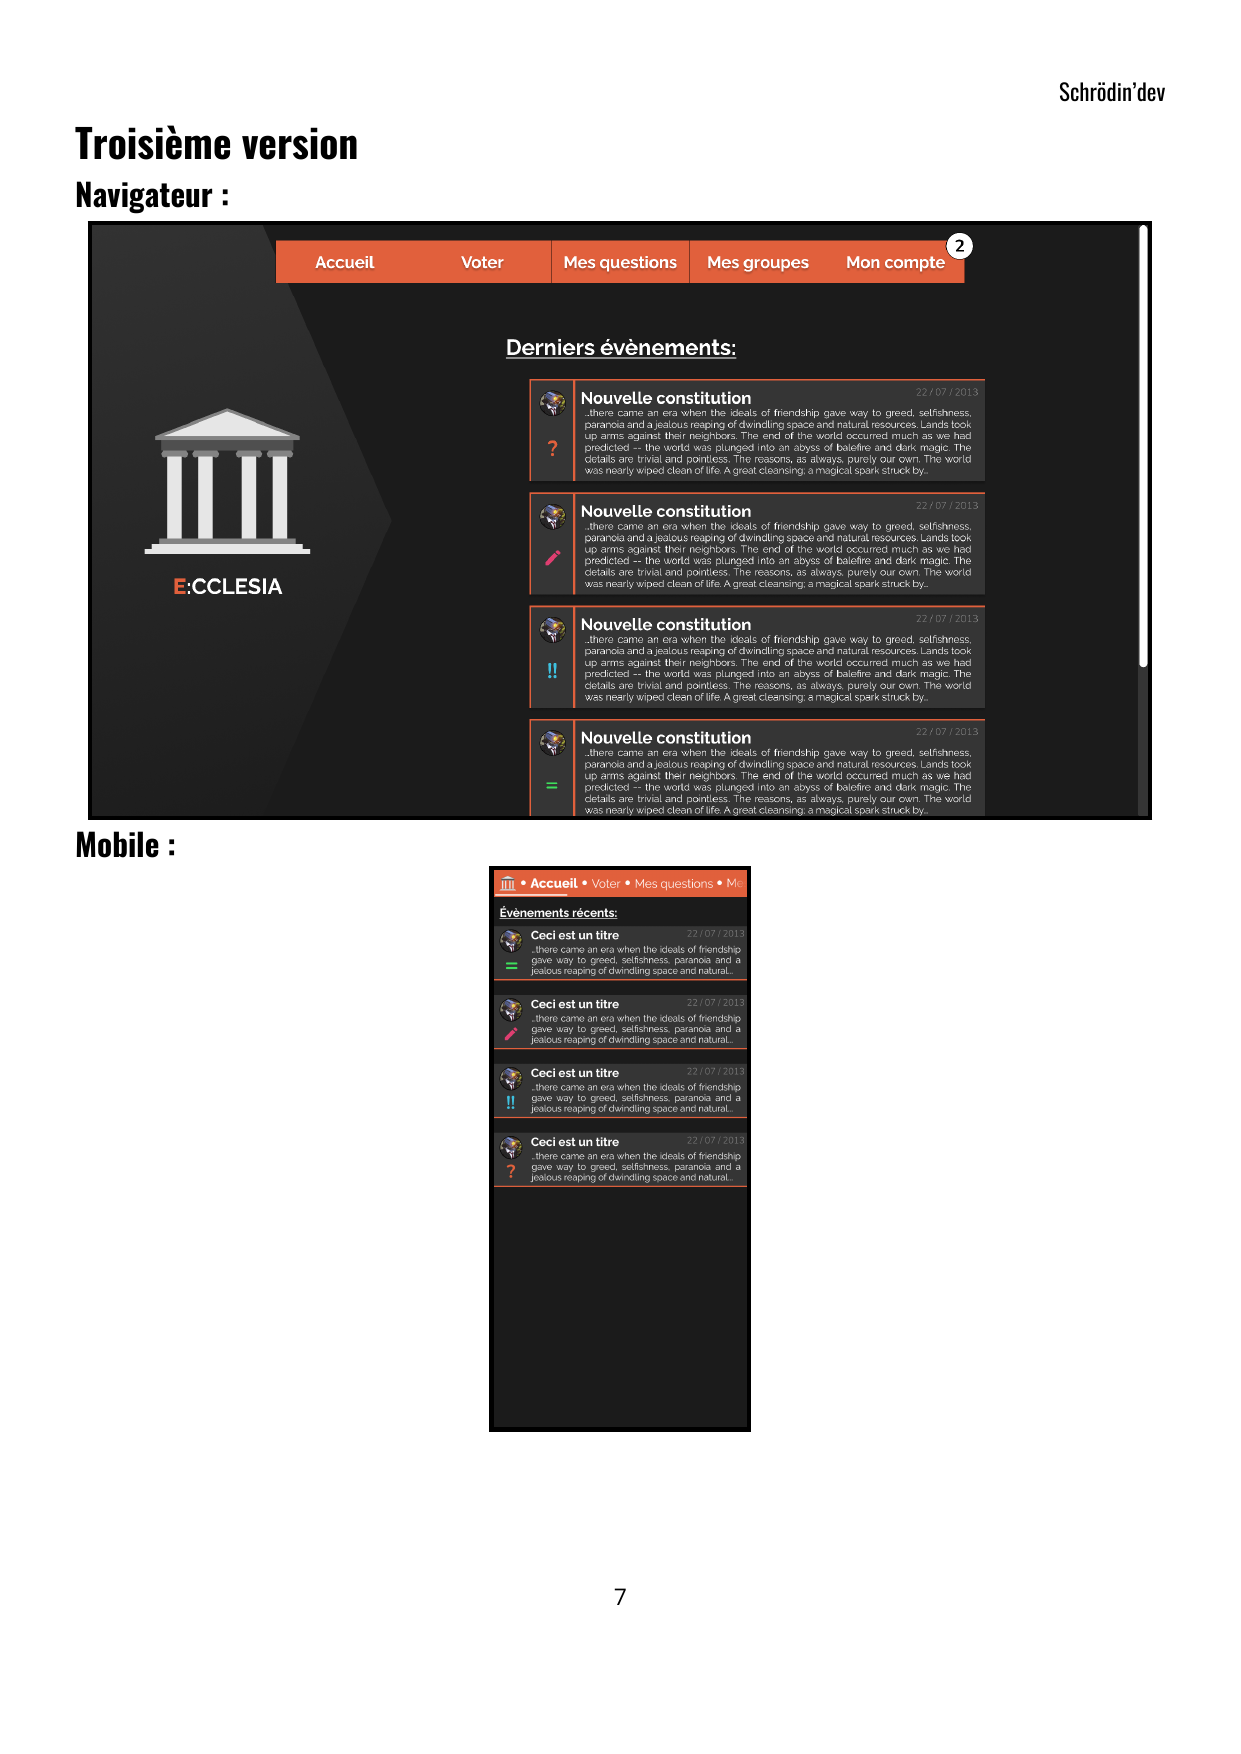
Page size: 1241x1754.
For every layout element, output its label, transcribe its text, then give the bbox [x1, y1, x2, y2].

subtitle Troisième version [75, 112, 1165, 171]
picture [494, 870, 747, 1427]
subtitle Navigateur : [75, 171, 1165, 217]
subtitle Mobile : [75, 820, 1165, 866]
picture [92, 225, 1148, 816]
